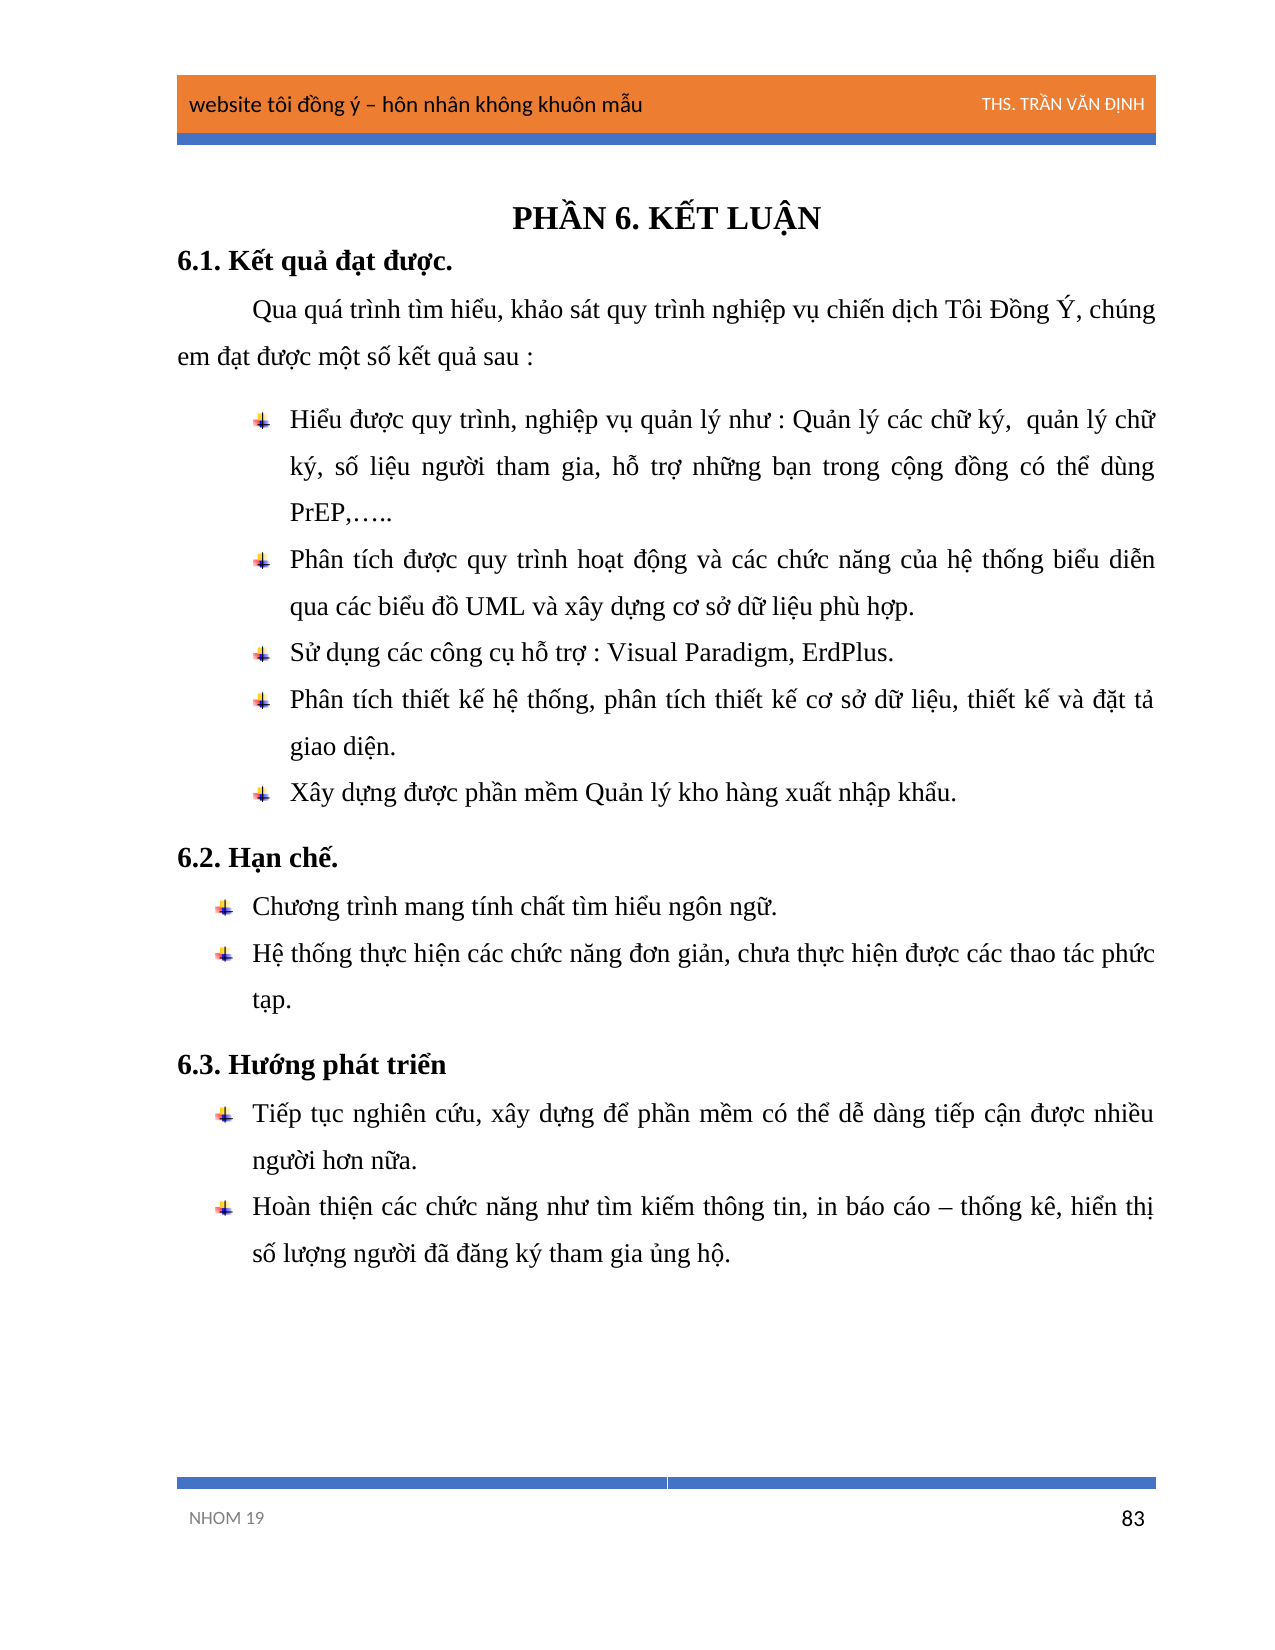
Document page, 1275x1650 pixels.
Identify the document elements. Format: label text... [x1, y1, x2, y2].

subtitle 6.2. Hạn chế. [177, 840, 1156, 873]
picture [253, 645, 270, 662]
picture [215, 1199, 233, 1216]
picture [253, 551, 270, 569]
list Hiểu được quy trình, nghiệp vụ quản lý như : Quản lý các chữ ký, quản lý chữ ký, số liệu người tham gia, hỗ trợ những bạn trong cộng đồng có thể dùng PrEP,….. [252, 403, 1156, 528]
list Phân tích được quy trình hoạt động và các chức năng của hệ thống biểu diễn qua các biểu đồ UML và xây dựng cơ sở dữ liệu phù hợp. [252, 543, 1156, 621]
picture [215, 945, 233, 962]
picture [253, 785, 270, 802]
list Chương trình mang tính chất tìm hiểu ngôn ngữ. [214, 890, 1156, 921]
list Phân tích thiết kế hệ thống, phân tích thiết kế cơ sở dữ liệu, thiết kế và đặt tả giao diện. [252, 683, 1156, 761]
picture [215, 1105, 233, 1123]
list Hoàn thiện các chức năng như tìm kiếm thông tin, in báo cáo – thống kê, hiển thị số lượng người đã đăng ký tham gia ủng hộ. [214, 1190, 1156, 1268]
subtitle 6.3. Hướng phát triển [177, 1047, 1156, 1080]
picture [215, 898, 233, 916]
list Tiếp tục nghiên cứu, xây dựng để phần mềm có thể dễ dàng tiếp cận được nhiều người hơn nữa. [214, 1097, 1156, 1175]
list Hệ thống thực hiện các chức năng đơn giản, chưa thực hiện được các thao tác phức tạp. [214, 937, 1156, 1014]
text Qua quá trình tìm hiểu, khảo sát quy trình nghiệp vụ chiến dịch Tôi Đồng Ý, chúng em đạt được một số kết quả sau : [177, 293, 1156, 371]
picture [253, 411, 270, 429]
subtitle PHẦN 6. KẾT LUẬN [177, 198, 1156, 236]
subtitle 6.1. Kết quả đạt được. [177, 243, 1156, 276]
list Sử dụng các công cụ hỗ trợ : Visual Paradigm, ErdPlus. [252, 636, 1156, 668]
picture [253, 691, 270, 709]
list Xây dựng được phần mềm Quản lý kho hàng xuất nhập khẩu. [252, 776, 1156, 808]
